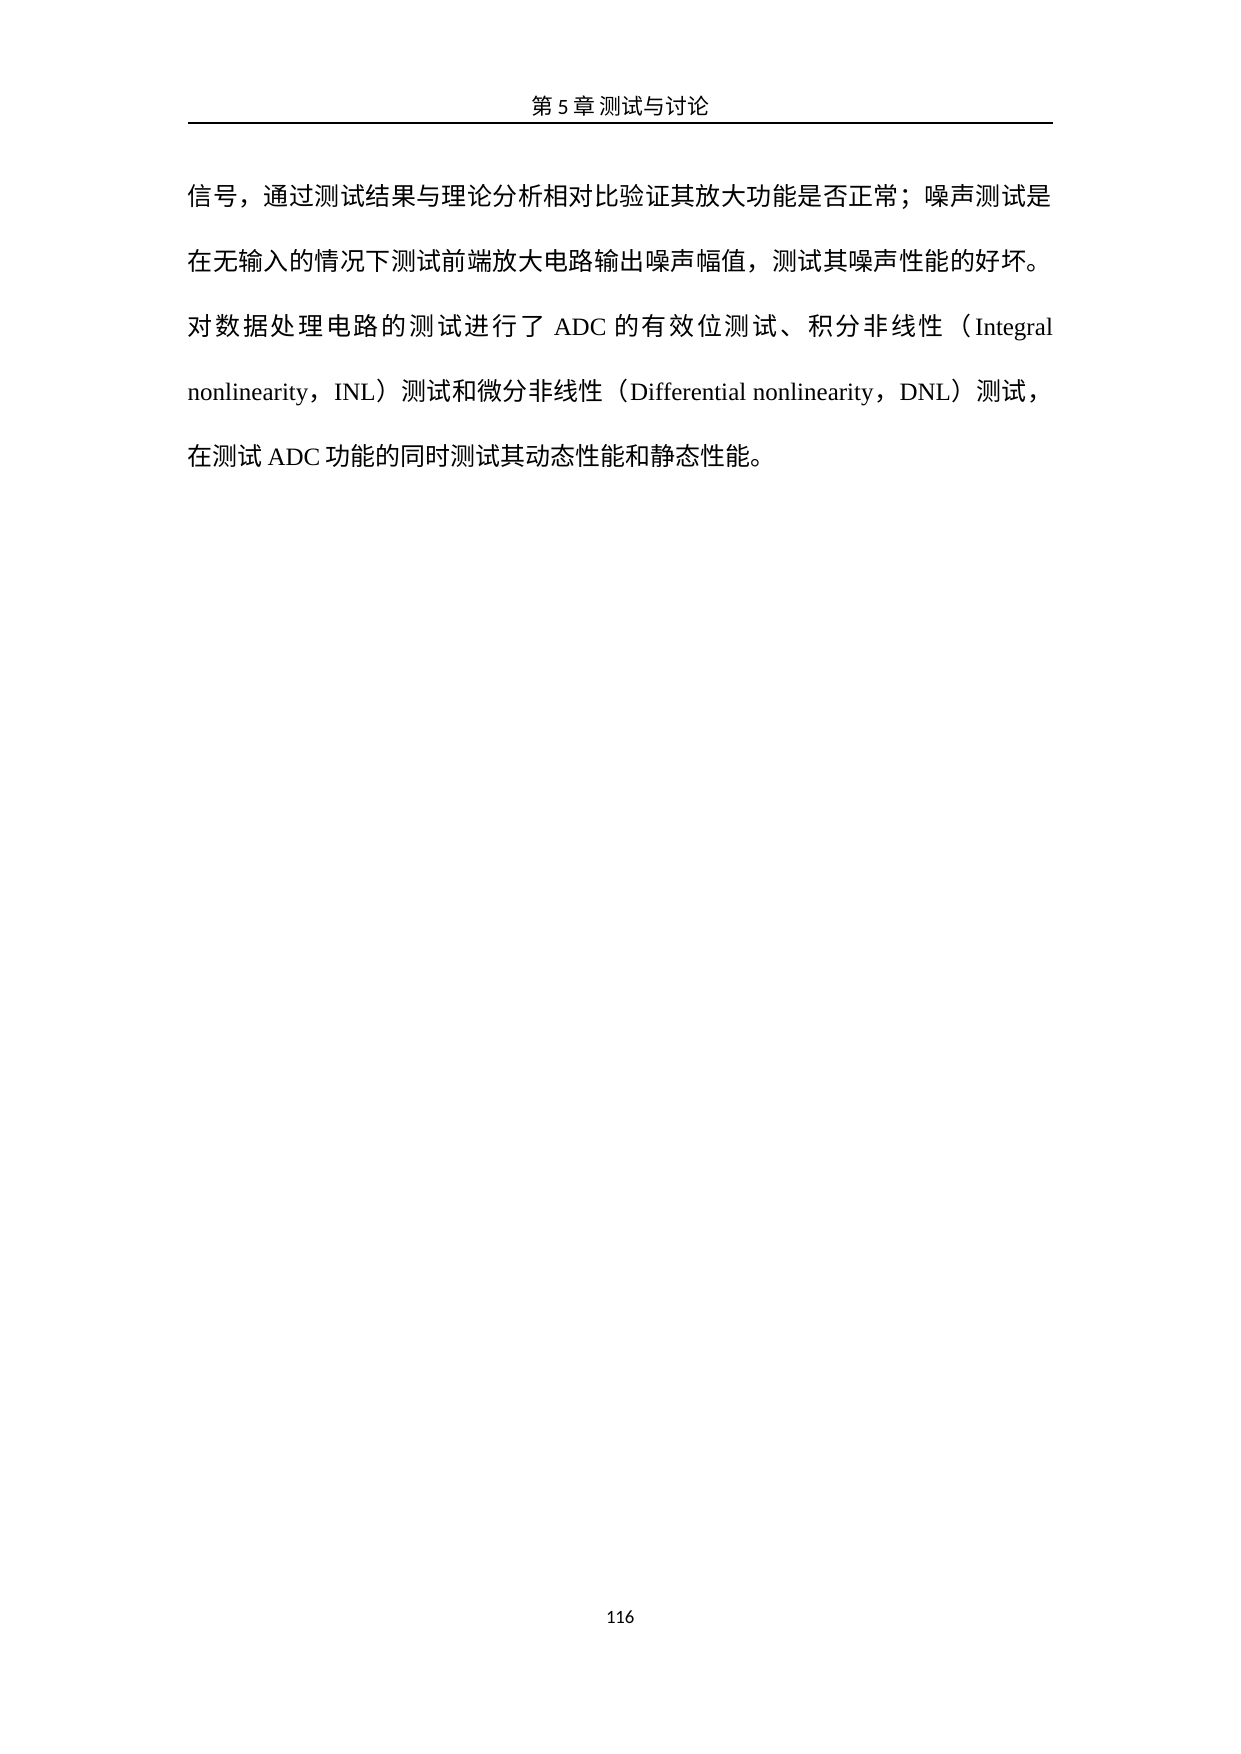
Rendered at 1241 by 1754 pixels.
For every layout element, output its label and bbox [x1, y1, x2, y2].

text [187, 162, 1053, 487]
